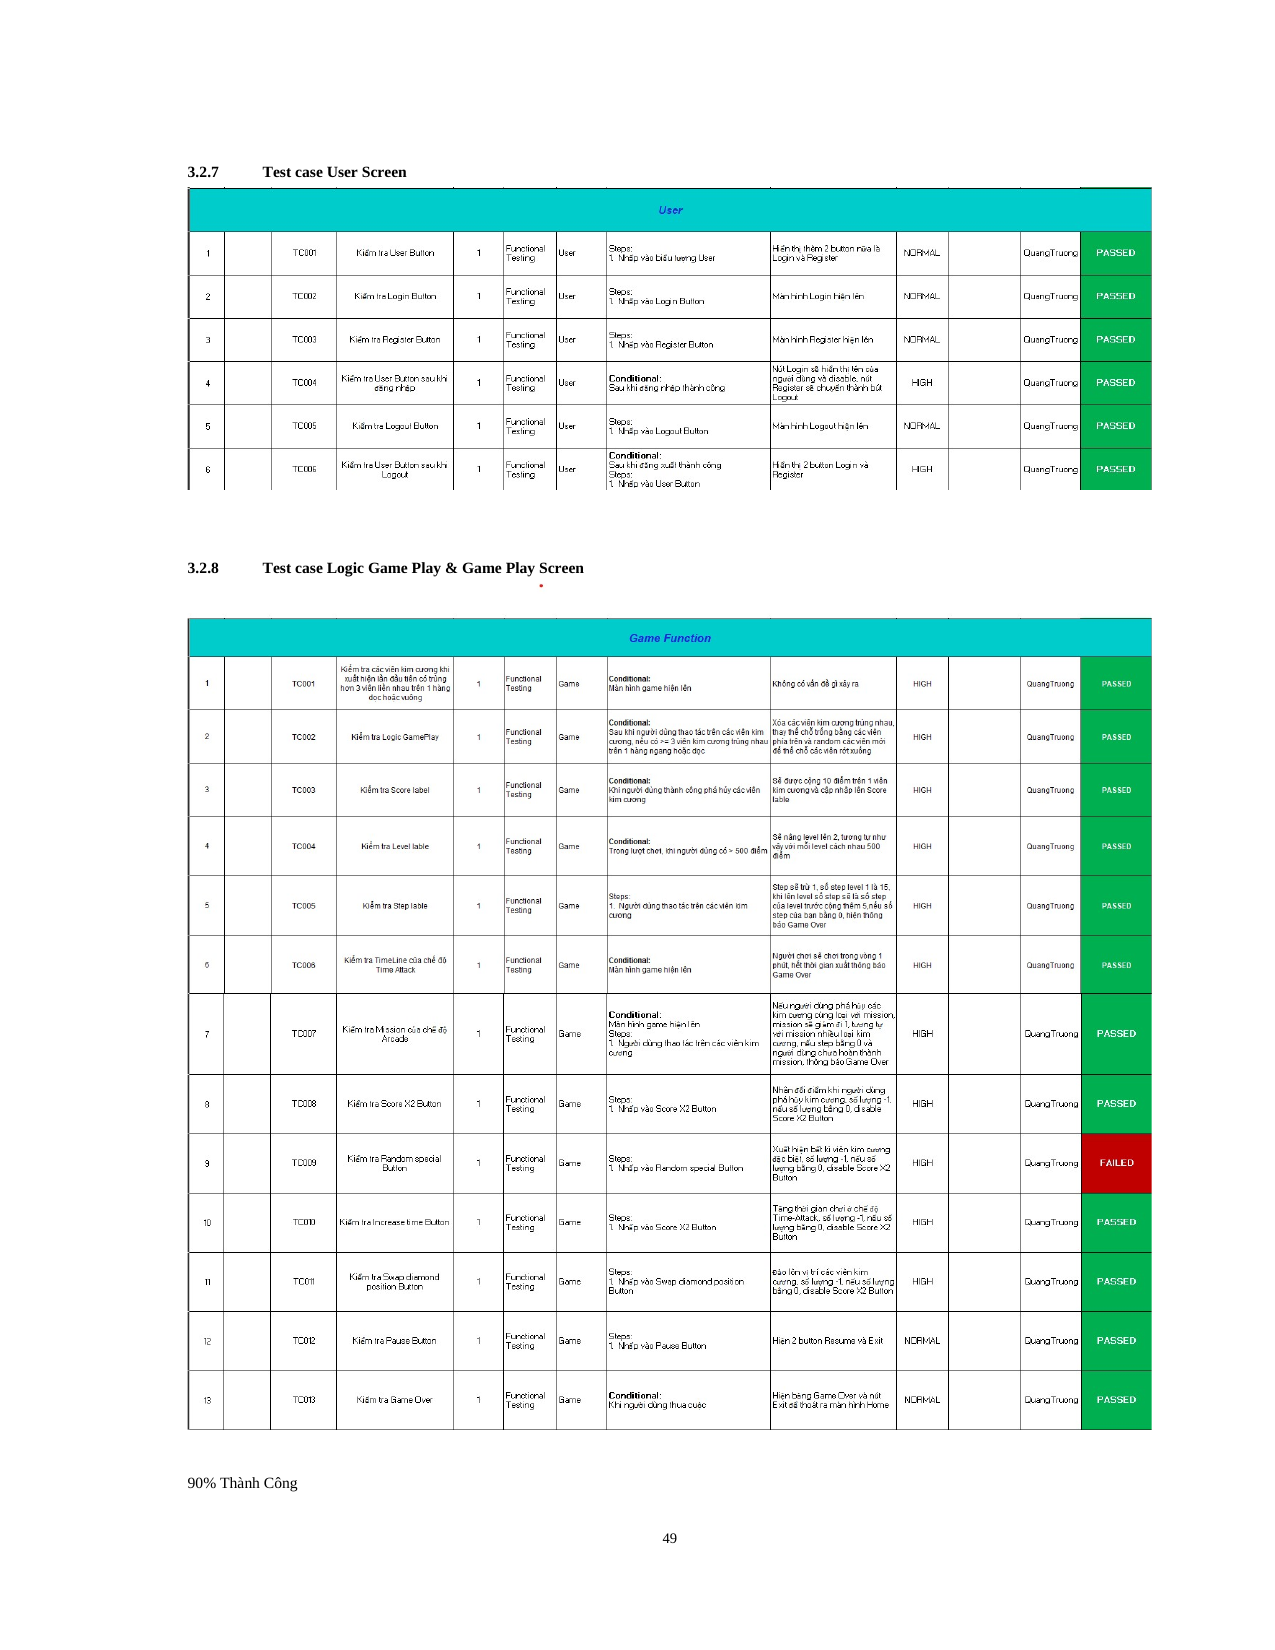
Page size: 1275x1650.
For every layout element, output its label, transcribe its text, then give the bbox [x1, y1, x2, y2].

text 90% Thành Công [187, 1460, 1152, 1491]
subtitle Test case User Screen [187, 150, 1152, 181]
picture [187, 583, 1152, 1430]
picture [187, 187, 1152, 490]
subtitle Test case Logic Game Play & Game Play Screen [187, 546, 1152, 577]
